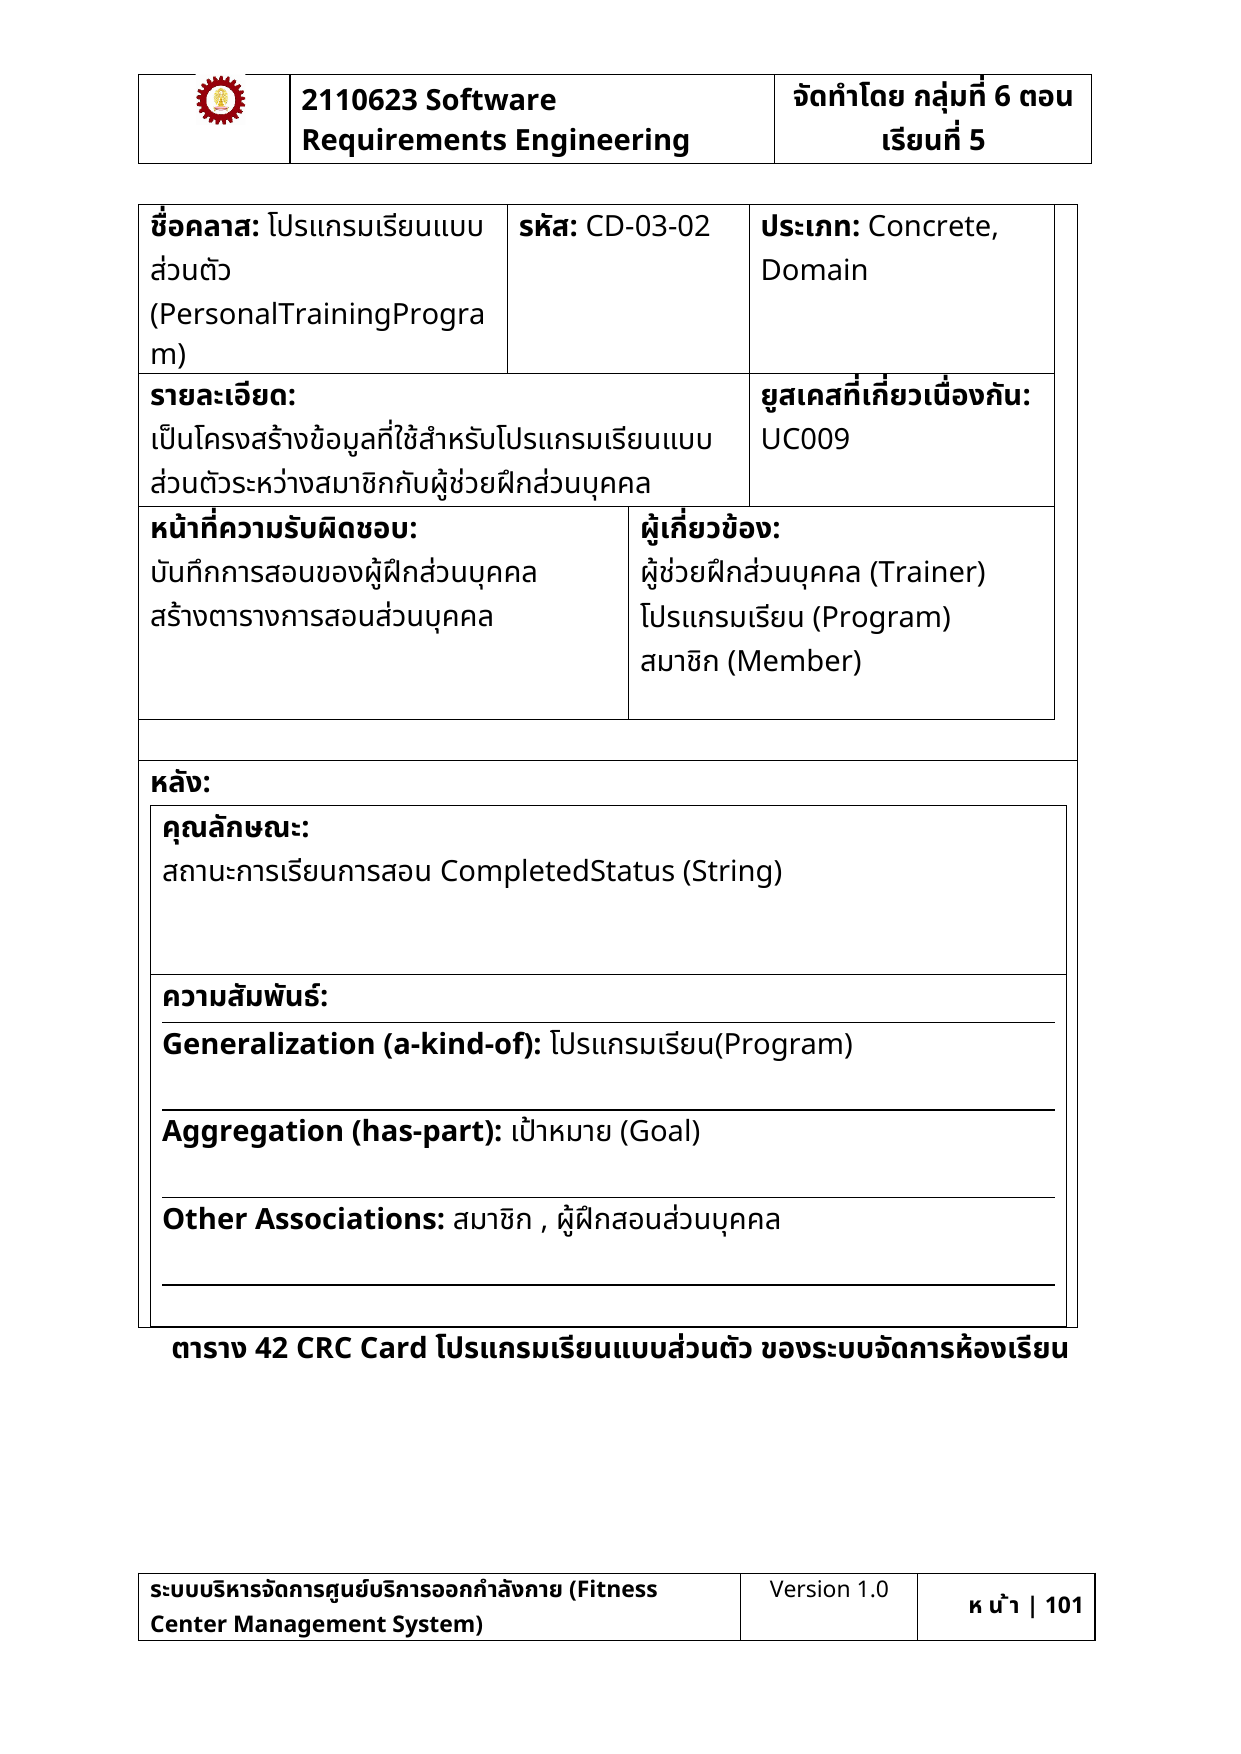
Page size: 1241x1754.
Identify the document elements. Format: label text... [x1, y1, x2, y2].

picture [195, 74, 246, 125]
table_header หน้า: [139, 205, 1077, 760]
table_cell หลัง: [139, 761, 1077, 1327]
